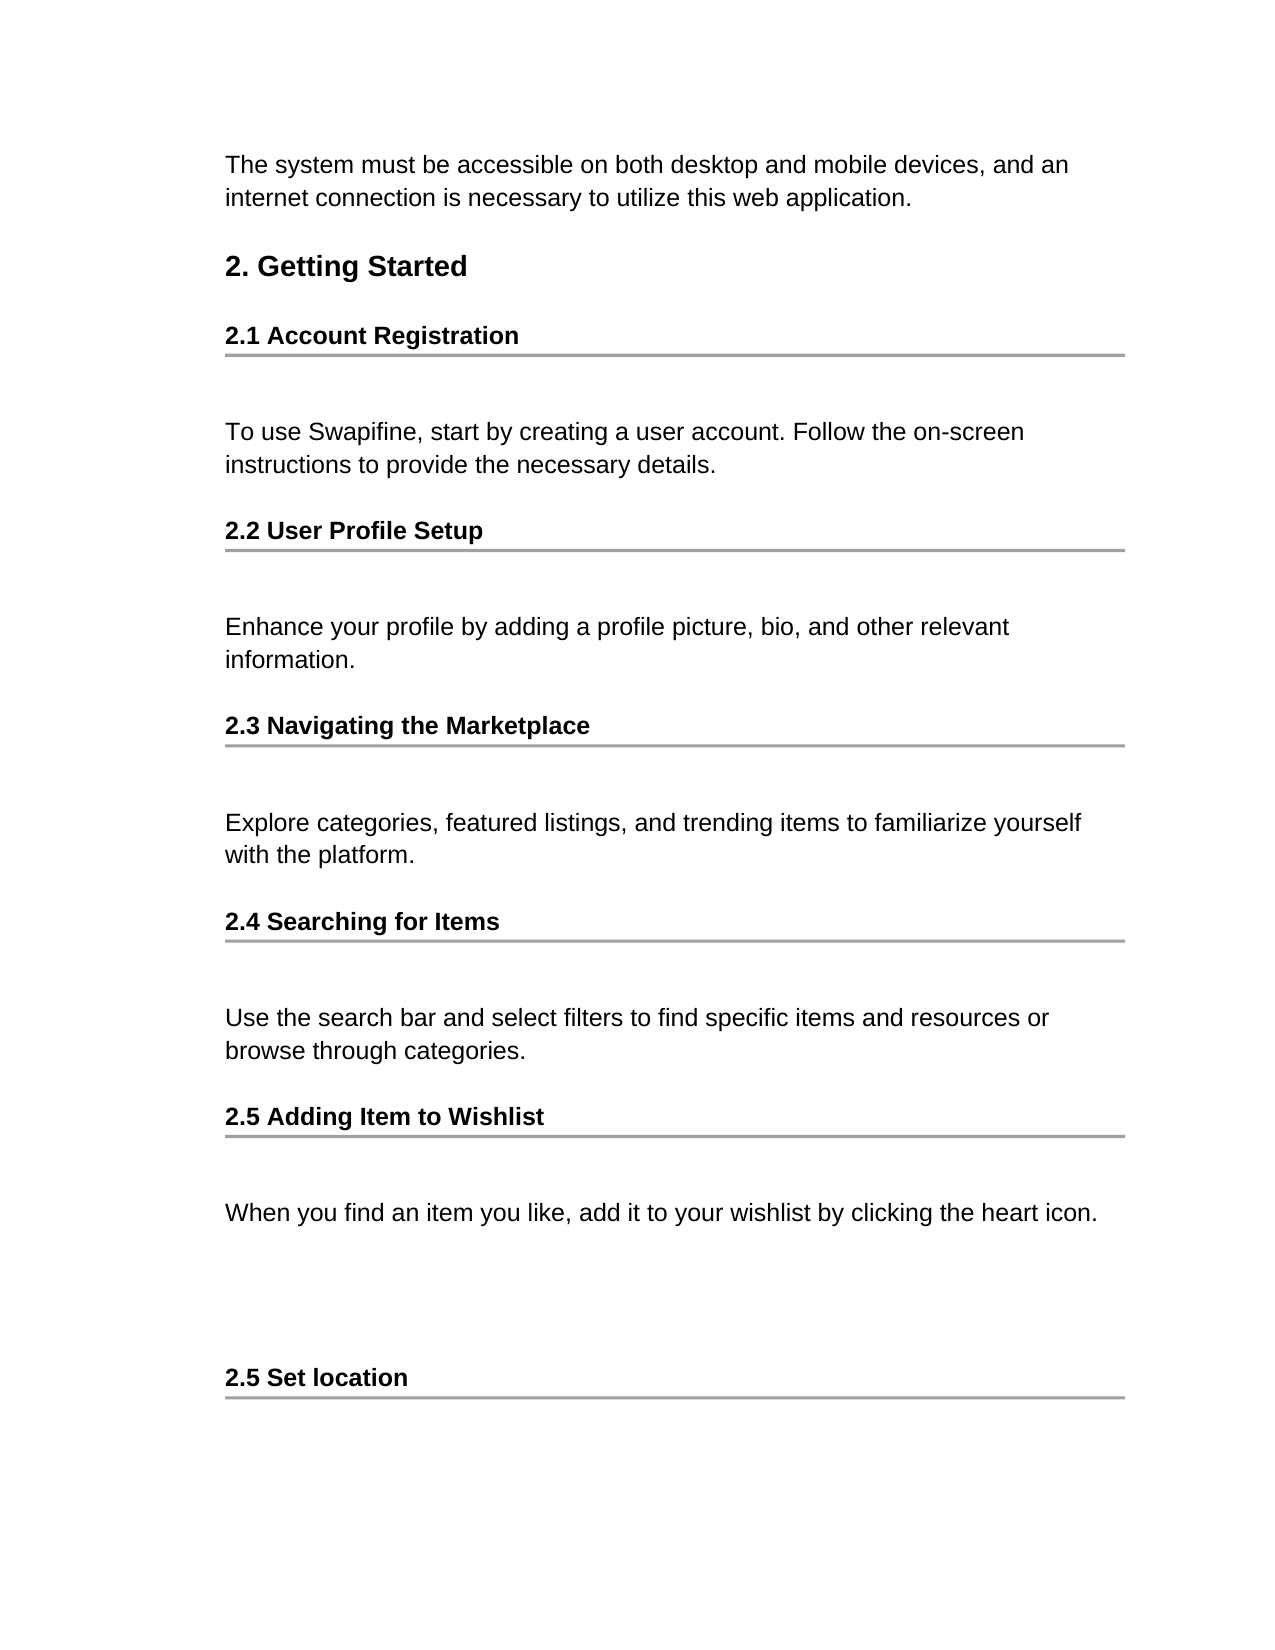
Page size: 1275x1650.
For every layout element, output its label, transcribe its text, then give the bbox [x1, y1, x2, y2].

text 2.5 Set location [225, 1363, 1125, 1392]
text When you find an item you like, add it to your wishlist by clicking the heart icon. [225, 1198, 1125, 1227]
text Use the search bar and select filters to find specific items and resources or browse through categories. [225, 1003, 1125, 1064]
text 2.2 User Profile Setup [225, 516, 1125, 545]
text 2.4 Searching for Items [225, 907, 1125, 935]
text Enhance your profile by adding a profile picture, bio, and other relevant information. [225, 612, 1125, 674]
text 2.5 Adding Item to Wishlist [225, 1102, 1125, 1131]
text The system must be accessible on both desktop and mobile devices, and an internet connection is necessary to utilize this web application. [225, 150, 1125, 212]
text 2. Getting Started [225, 249, 1125, 283]
text Explore categories, featured listings, and trending items to familiarize yourself with the platform. [225, 807, 1125, 869]
text 2.3 Navigating the Marketplace [225, 711, 1125, 740]
text 2.1 Account Registration [225, 321, 1125, 349]
text To use Swapifine, start by creating a user account. Follow the on-screen instructions to provide the necessary details. [225, 417, 1125, 479]
